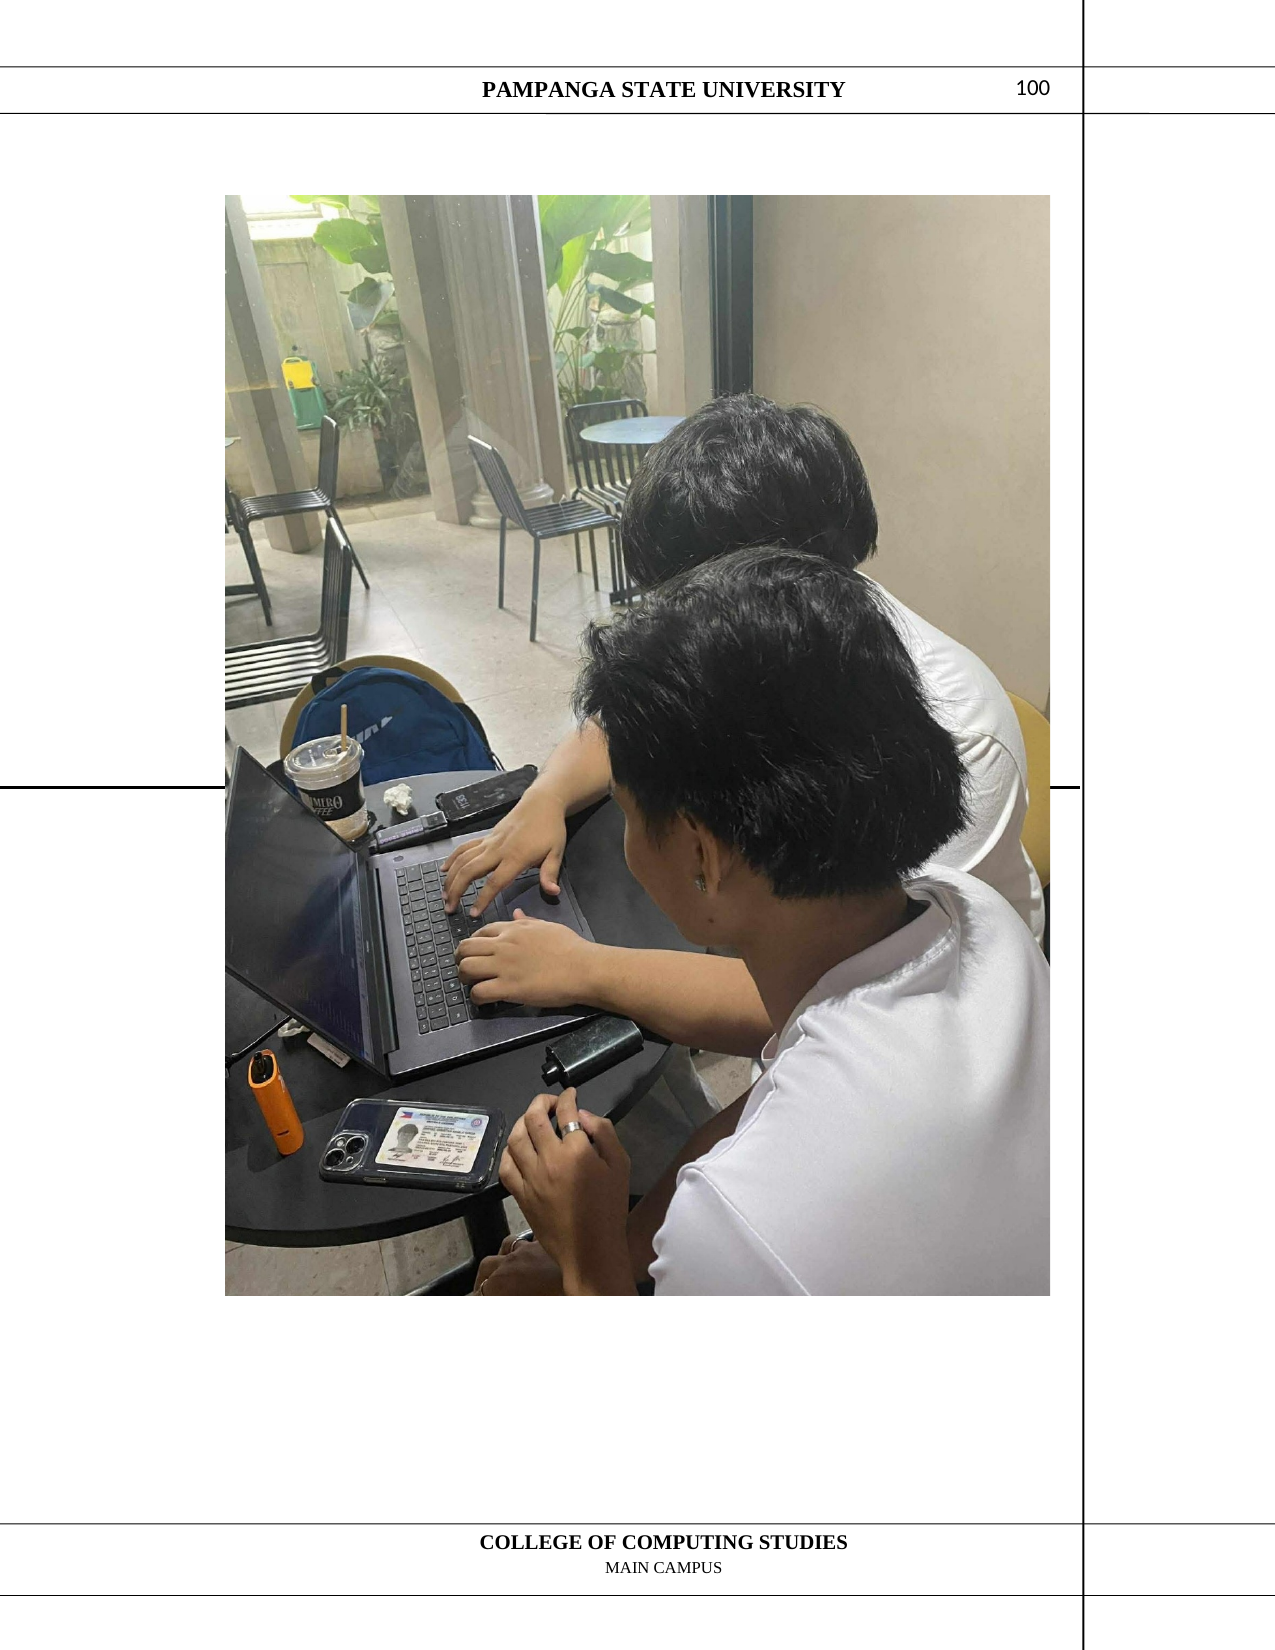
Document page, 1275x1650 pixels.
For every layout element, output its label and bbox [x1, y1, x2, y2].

picture [225, 195, 1050, 1296]
